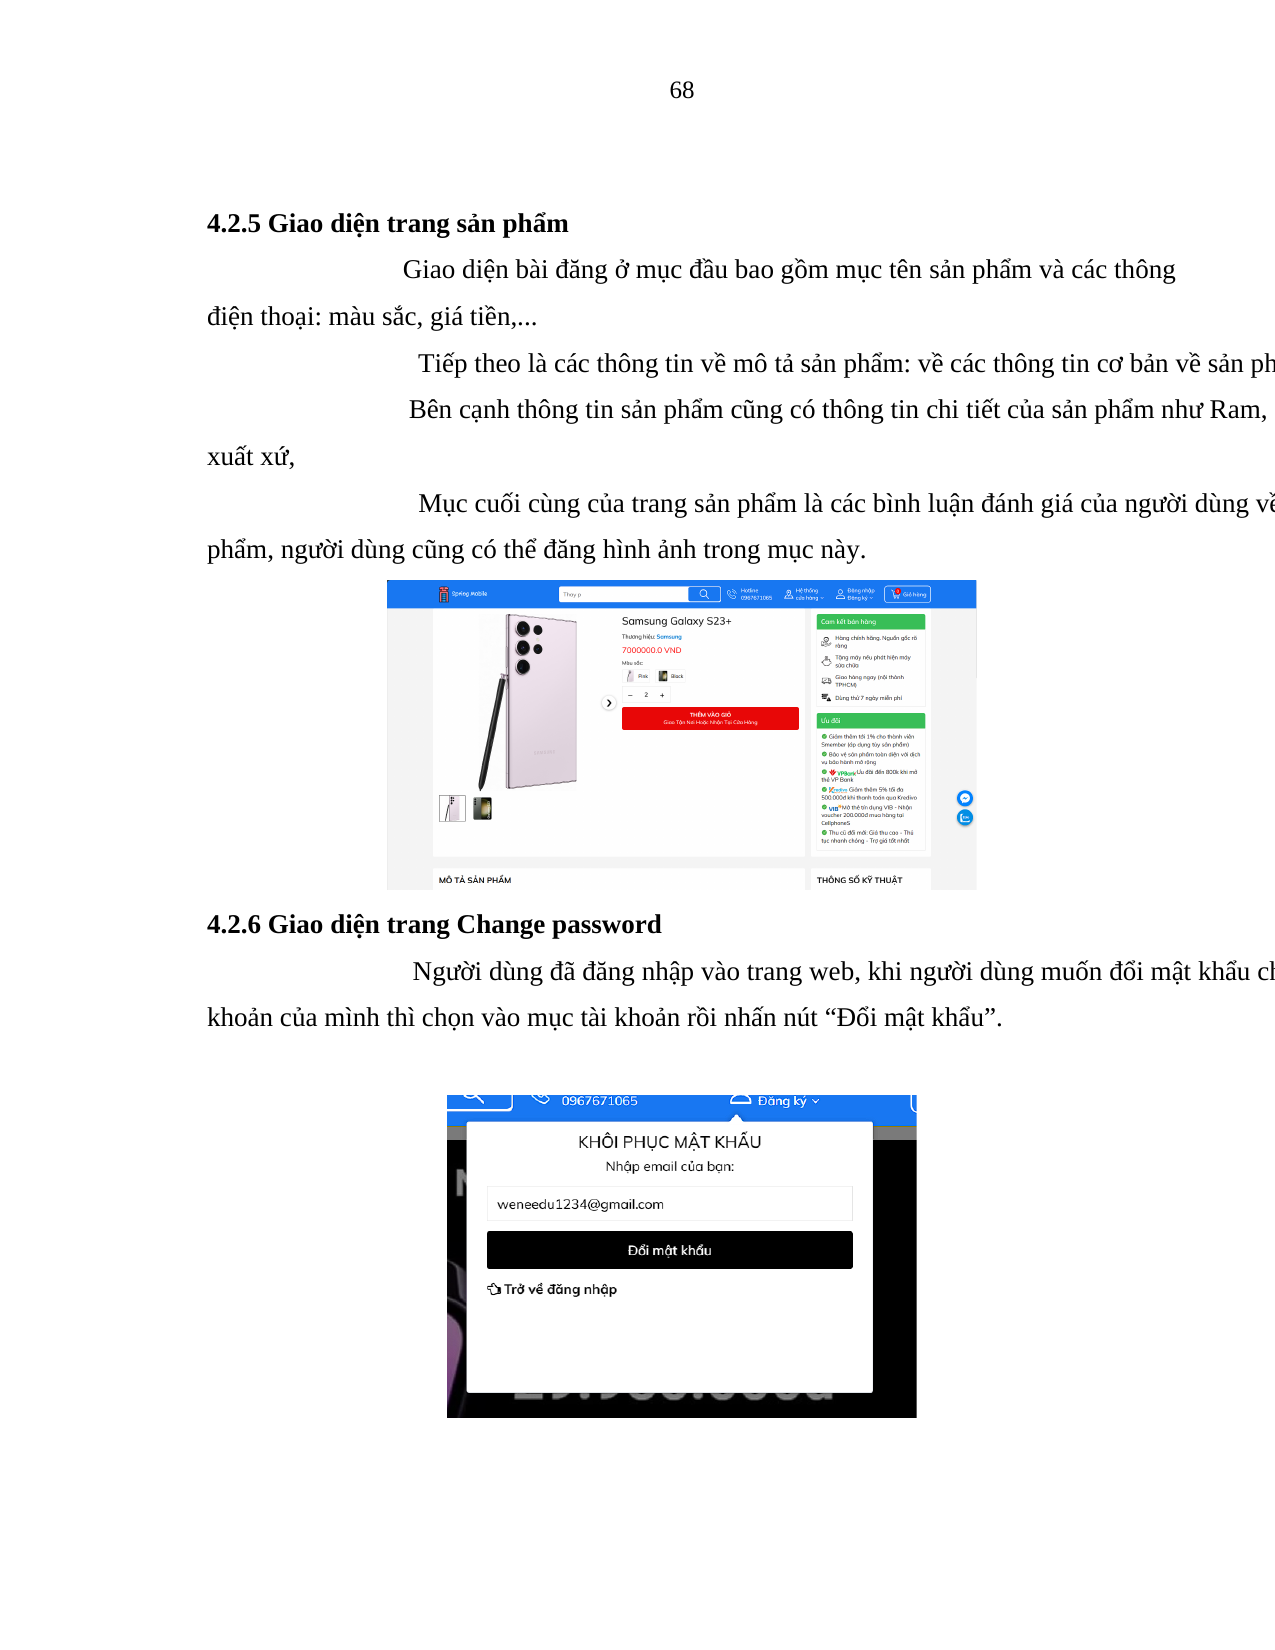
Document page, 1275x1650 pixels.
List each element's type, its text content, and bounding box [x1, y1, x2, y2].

subtitle 4.2.5 Giao diện trang sản phẩm [207, 207, 1157, 238]
text Người dùng đã đăng nhập vào trang web, khi người dùng muốn đổi mật khẩu cho tài khoản của mình thì chọn vào mục tài khoản rồi nhấn nút “Đổi mật khẩu”. [207, 955, 1157, 1033]
text Mục cuối cùng của trang sản phẩm là các bình luận đánh giá của người dùng về sản phẩm, người dùng cũng có thể đăng hình ảnh trong mục này. [207, 487, 1157, 564]
picture [387, 580, 977, 890]
picture [447, 1095, 917, 1418]
subtitle 4.2.6 Giao diện trang Change password [207, 908, 1157, 939]
text Tiếp theo là các thông tin về mô tả sản phẩm: về các thông tin cơ bản về sản phẩm . [207, 347, 1157, 378]
text Giao diện bài đăng ở mục đầu bao gồm mục tên sản phẩm và các thông số kĩ thuật của điện thoại: màu sắc, giá tiền,... [207, 253, 1157, 331]
text Bên cạnh thông tin sản phẩm cũng có thông tin chi tiết của sản phẩm như Ram, CPU, xuất xứ, [207, 393, 1157, 471]
